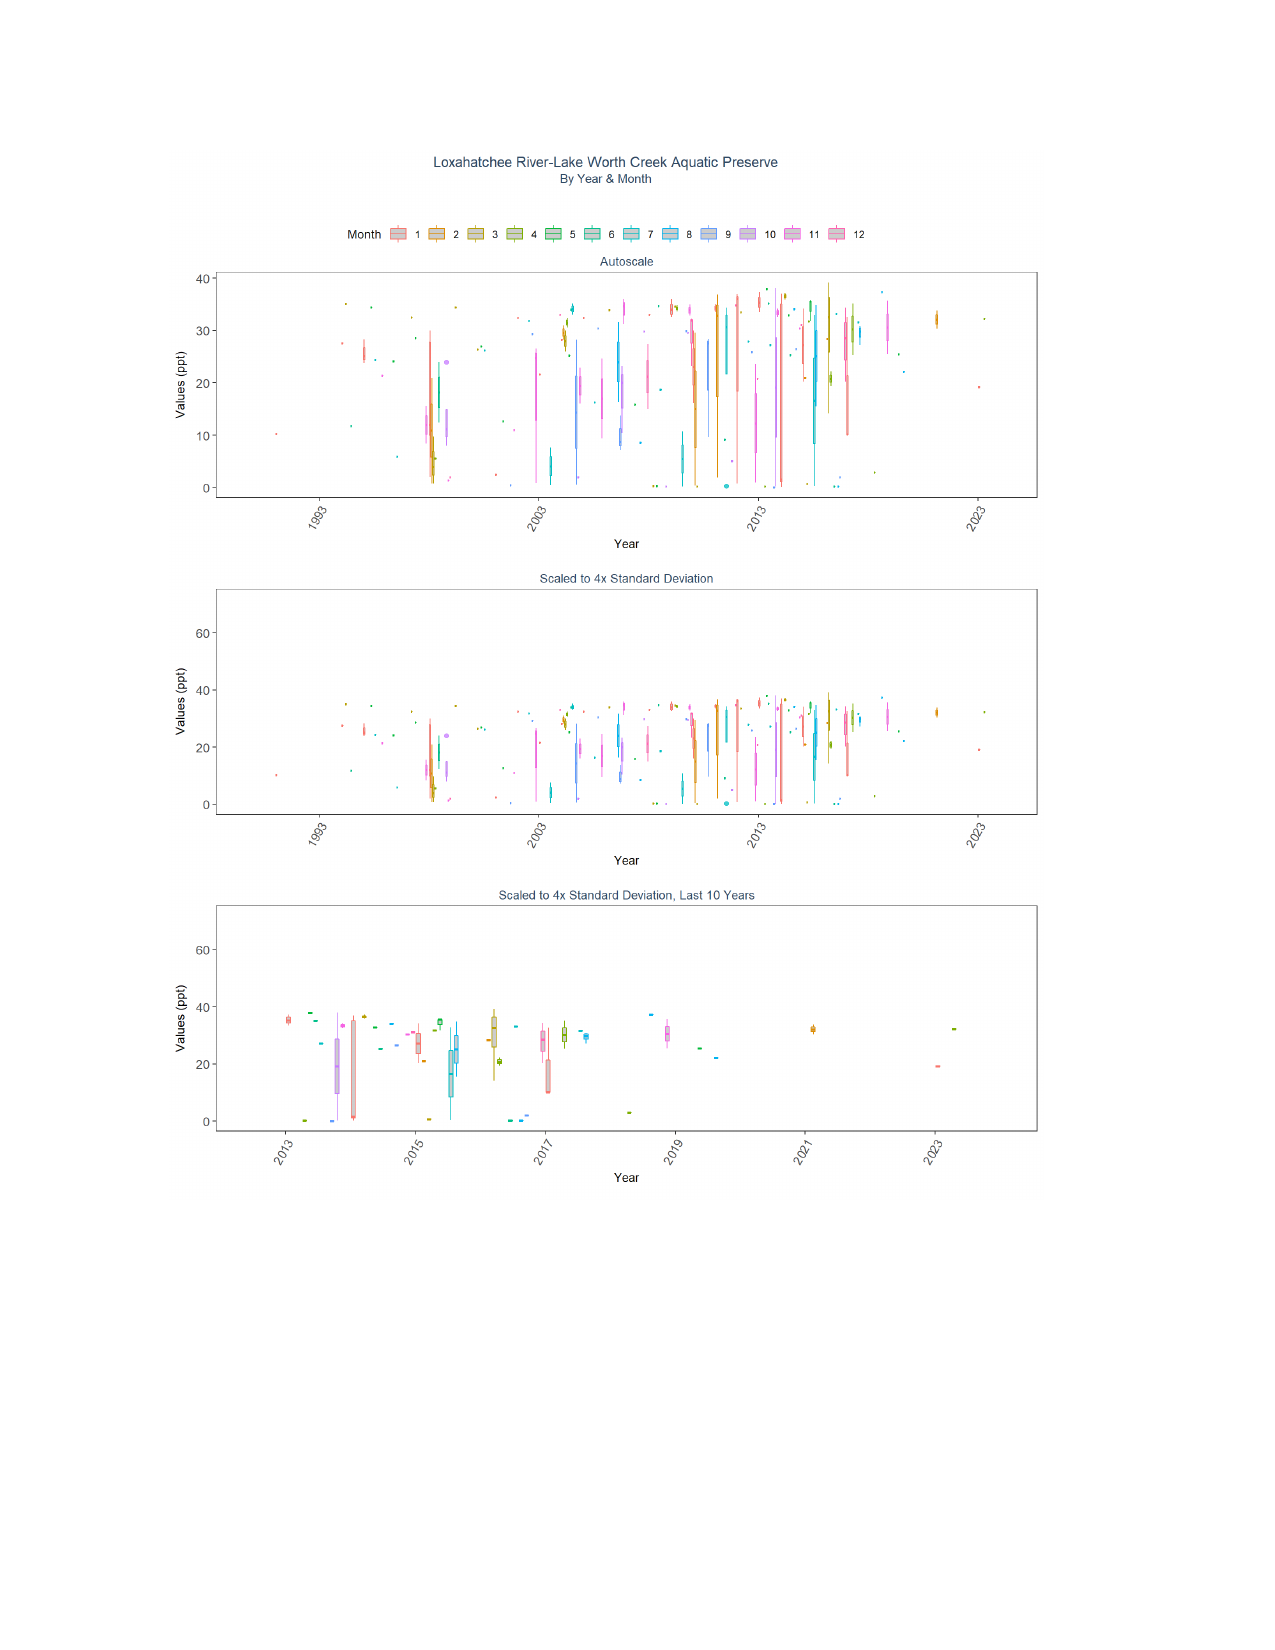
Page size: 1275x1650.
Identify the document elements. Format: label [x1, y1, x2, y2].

picture [168, 150, 1044, 1200]
